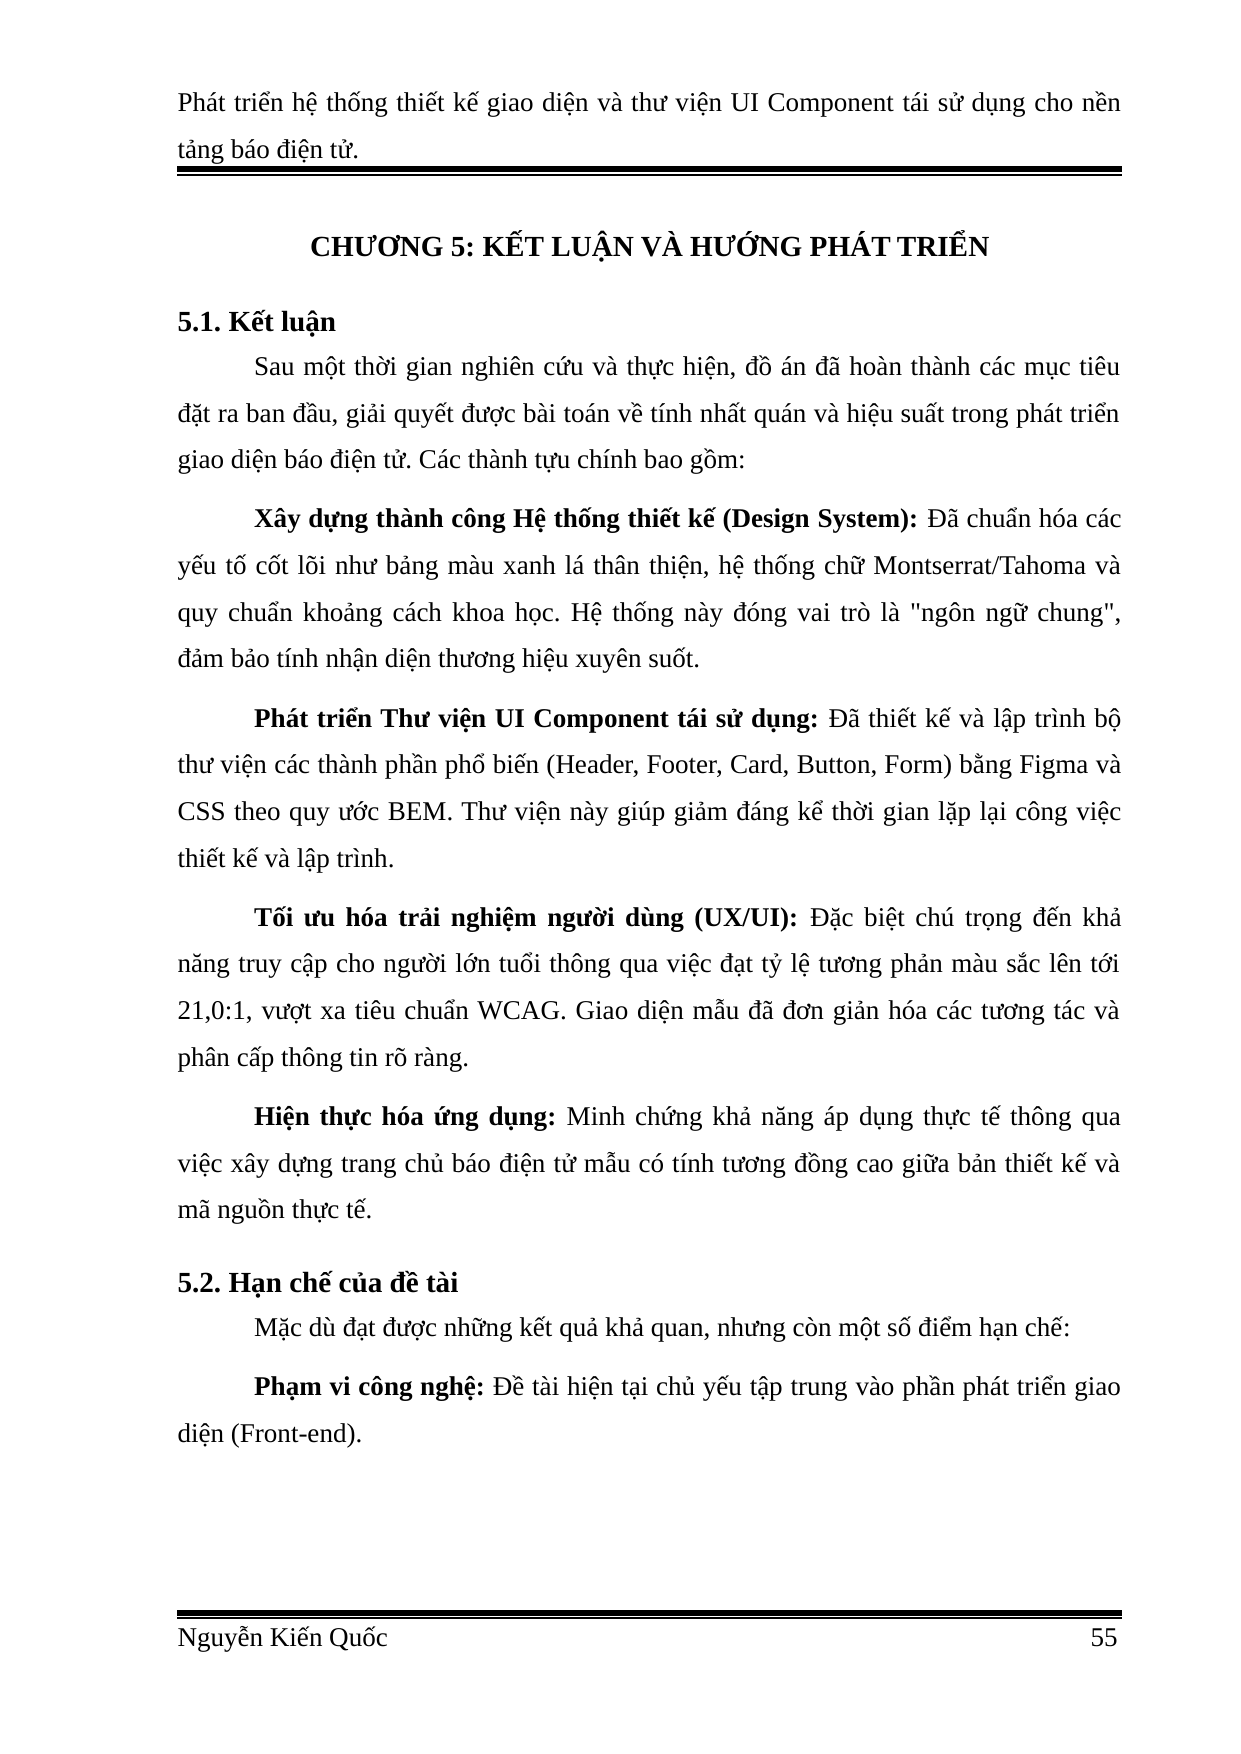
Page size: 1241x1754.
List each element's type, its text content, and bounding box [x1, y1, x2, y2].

text Tối ưu hóa trải nghiệm người dùng (UX/UI): Đặc biệt chú trọng đến khả năng truy cập cho người lớn tuổi thông qua việc đạt tỷ lệ tương phản màu sắc lên tới 21,0:1, vượt xa tiêu chuẩn WCAG. Giao diện mẫu đã đơn giản hóa các tương tác và phân cấp thông tin rõ ràng. [177, 901, 1122, 1072]
subtitle KẾT LUẬN VÀ HƯỚNG PHÁT TRIỂN [177, 229, 1122, 262]
text Hiện thực hóa ứng dụng: Minh chứng khả năng áp dụng thực tế thông qua việc xây dựng trang chủ báo điện tử mẫu có tính tương đồng cao giữa bản thiết kế và mã nguồn thực tế. [177, 1100, 1122, 1224]
text Phạm vi công nghệ: Đề tài hiện tại chủ yếu tập trung vào phần phát triển giao diện (Front-end). [177, 1370, 1122, 1448]
subtitle Kết luận [177, 304, 1122, 337]
text Mặc dù đạt được những kết quả khả quan, nhưng còn một số điểm hạn chế: [177, 1311, 1122, 1342]
text Phát triển Thư viện UI Component tái sử dụng: Đã thiết kế và lập trình bộ thư viện các thành phần phổ biến (Header, Footer, Card, Button, Form) bằng Figma và CSS theo quy ước BEM. Thư viện này giúp giảm đáng kể thời gian lặp lại công việc thiết kế và lập trình. [177, 702, 1122, 873]
subtitle Hạn chế của đề tài [177, 1265, 1122, 1298]
text Xây dựng thành công Hệ thống thiết kế (Design System): Đã chuẩn hóa các yếu tố cốt lõi như bảng màu xanh lá thân thiện, hệ thống chữ Montserrat/Tahoma và quy chuẩn khoảng cách khoa học. Hệ thống này đóng vai trò là "ngôn ngữ chung", đảm bảo tính nhận diện thương hiệu xuyên suốt. [177, 502, 1122, 674]
text Sau một thời gian nghiên cứu và thực hiện, đồ án đã hoàn thành các mục tiêu đặt ra ban đầu, giải quyết được bài toán về tính nhất quán và hiệu suất trong phát triển giao diện báo điện tử. Các thành tựu chính bao gồm: [177, 350, 1122, 474]
